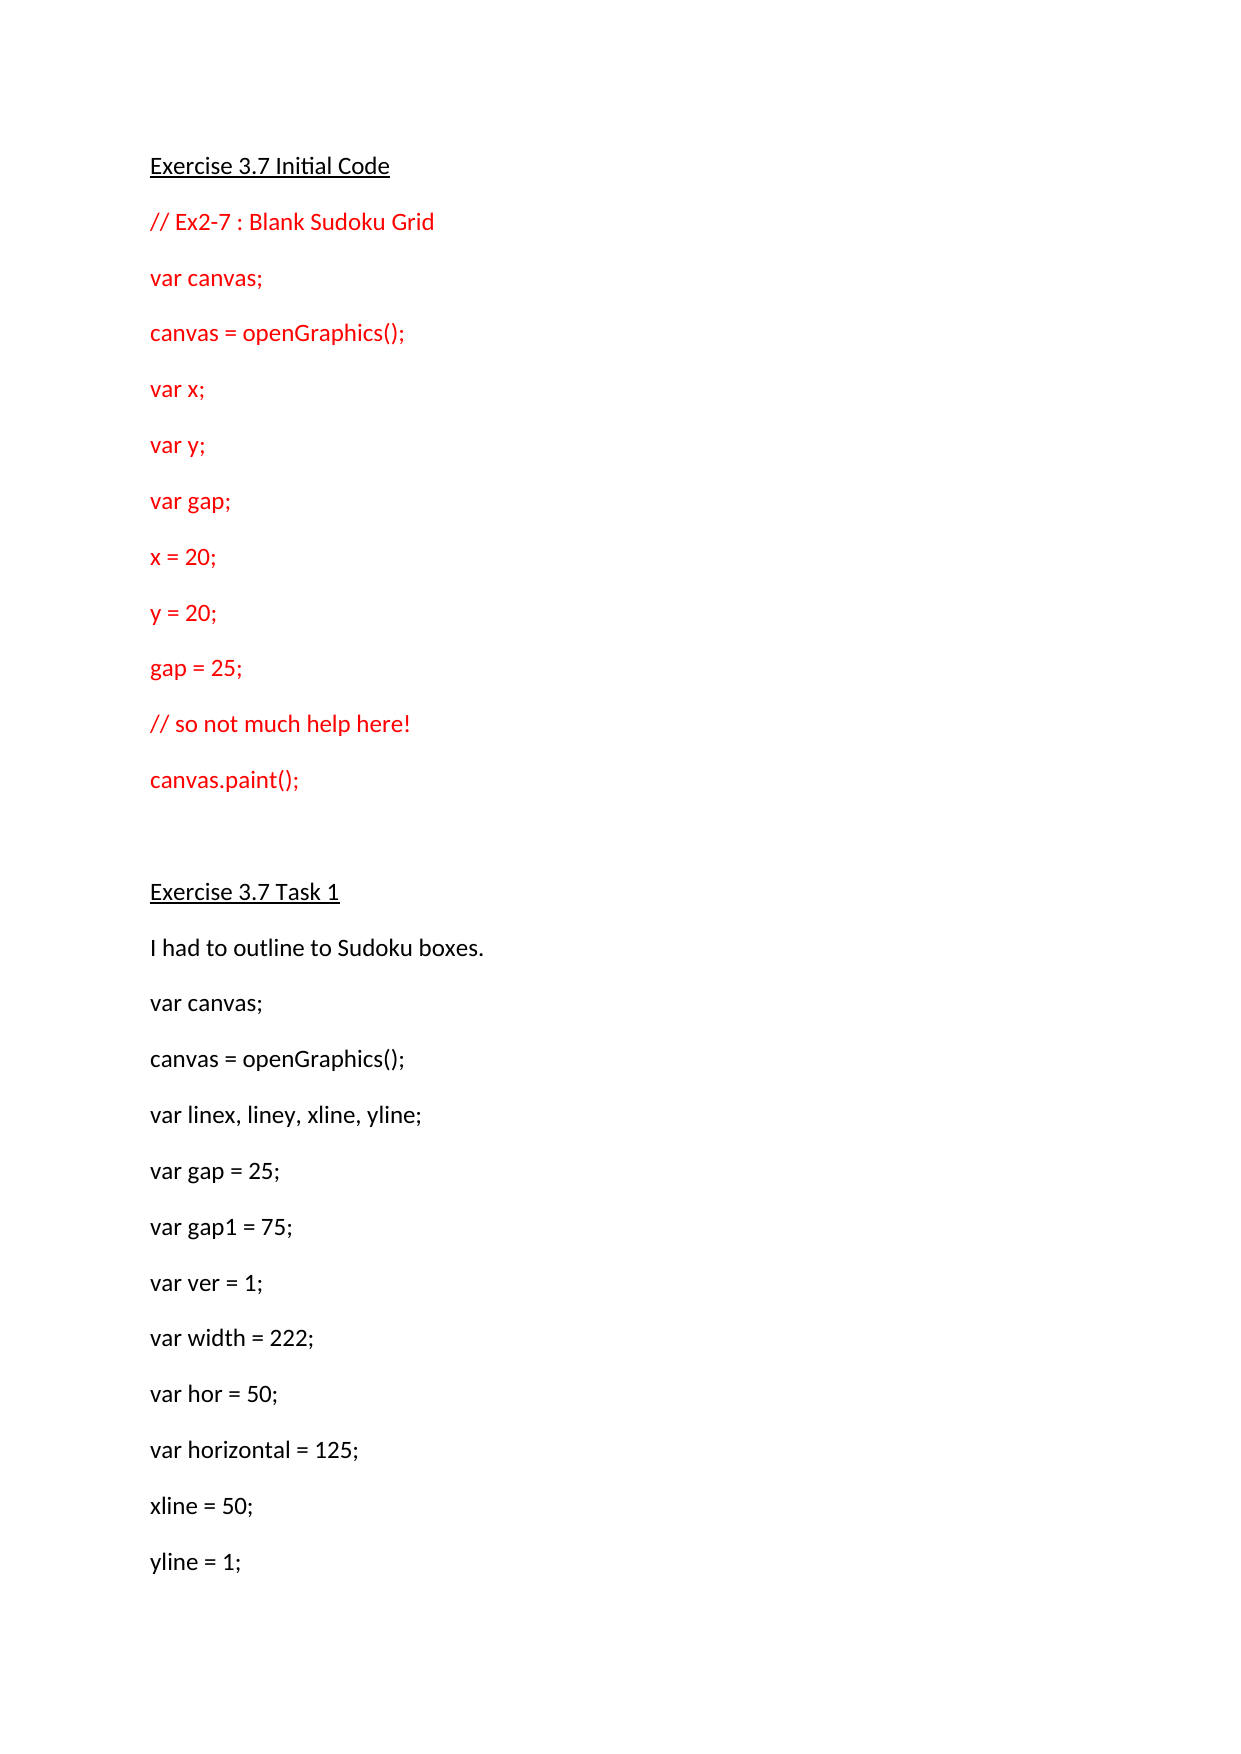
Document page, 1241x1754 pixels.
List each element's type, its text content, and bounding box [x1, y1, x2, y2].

text var gap = 25; [150, 1155, 1090, 1186]
text canvas.paint(); [150, 764, 1090, 795]
text // Ex2-7 : Blank Sudoku Grid [150, 206, 1090, 236]
text xline = 50; [150, 1490, 1090, 1521]
text canvas = openGraphics(); [150, 317, 1090, 348]
text y = 20; [150, 597, 1090, 627]
text x = 20; [150, 541, 1090, 571]
text Exercise 3.7 Initial Code [150, 150, 1090, 181]
text var canvas; [150, 262, 1090, 292]
text canvas = openGraphics(); [150, 1043, 1090, 1074]
text var y; [150, 429, 1090, 460]
text I had to outline to Sudoku boxes. [150, 932, 1090, 962]
text yline = 1; [150, 1546, 1090, 1576]
text var hor = 50; [150, 1378, 1090, 1409]
text Exercise 3.7 Task 1 [150, 876, 1090, 906]
text // so not much help here! [150, 708, 1090, 739]
text var width = 222; [150, 1322, 1090, 1353]
text var linex, liney, xline, yline; [150, 1099, 1090, 1130]
text var horizontal = 125; [150, 1434, 1090, 1465]
text var gap1 = 75; [150, 1211, 1090, 1241]
text var ver = 1; [150, 1267, 1090, 1297]
text var gap; [150, 485, 1090, 516]
text var canvas; [150, 987, 1090, 1018]
text gap = 25; [150, 652, 1090, 683]
text var x; [150, 373, 1090, 404]
